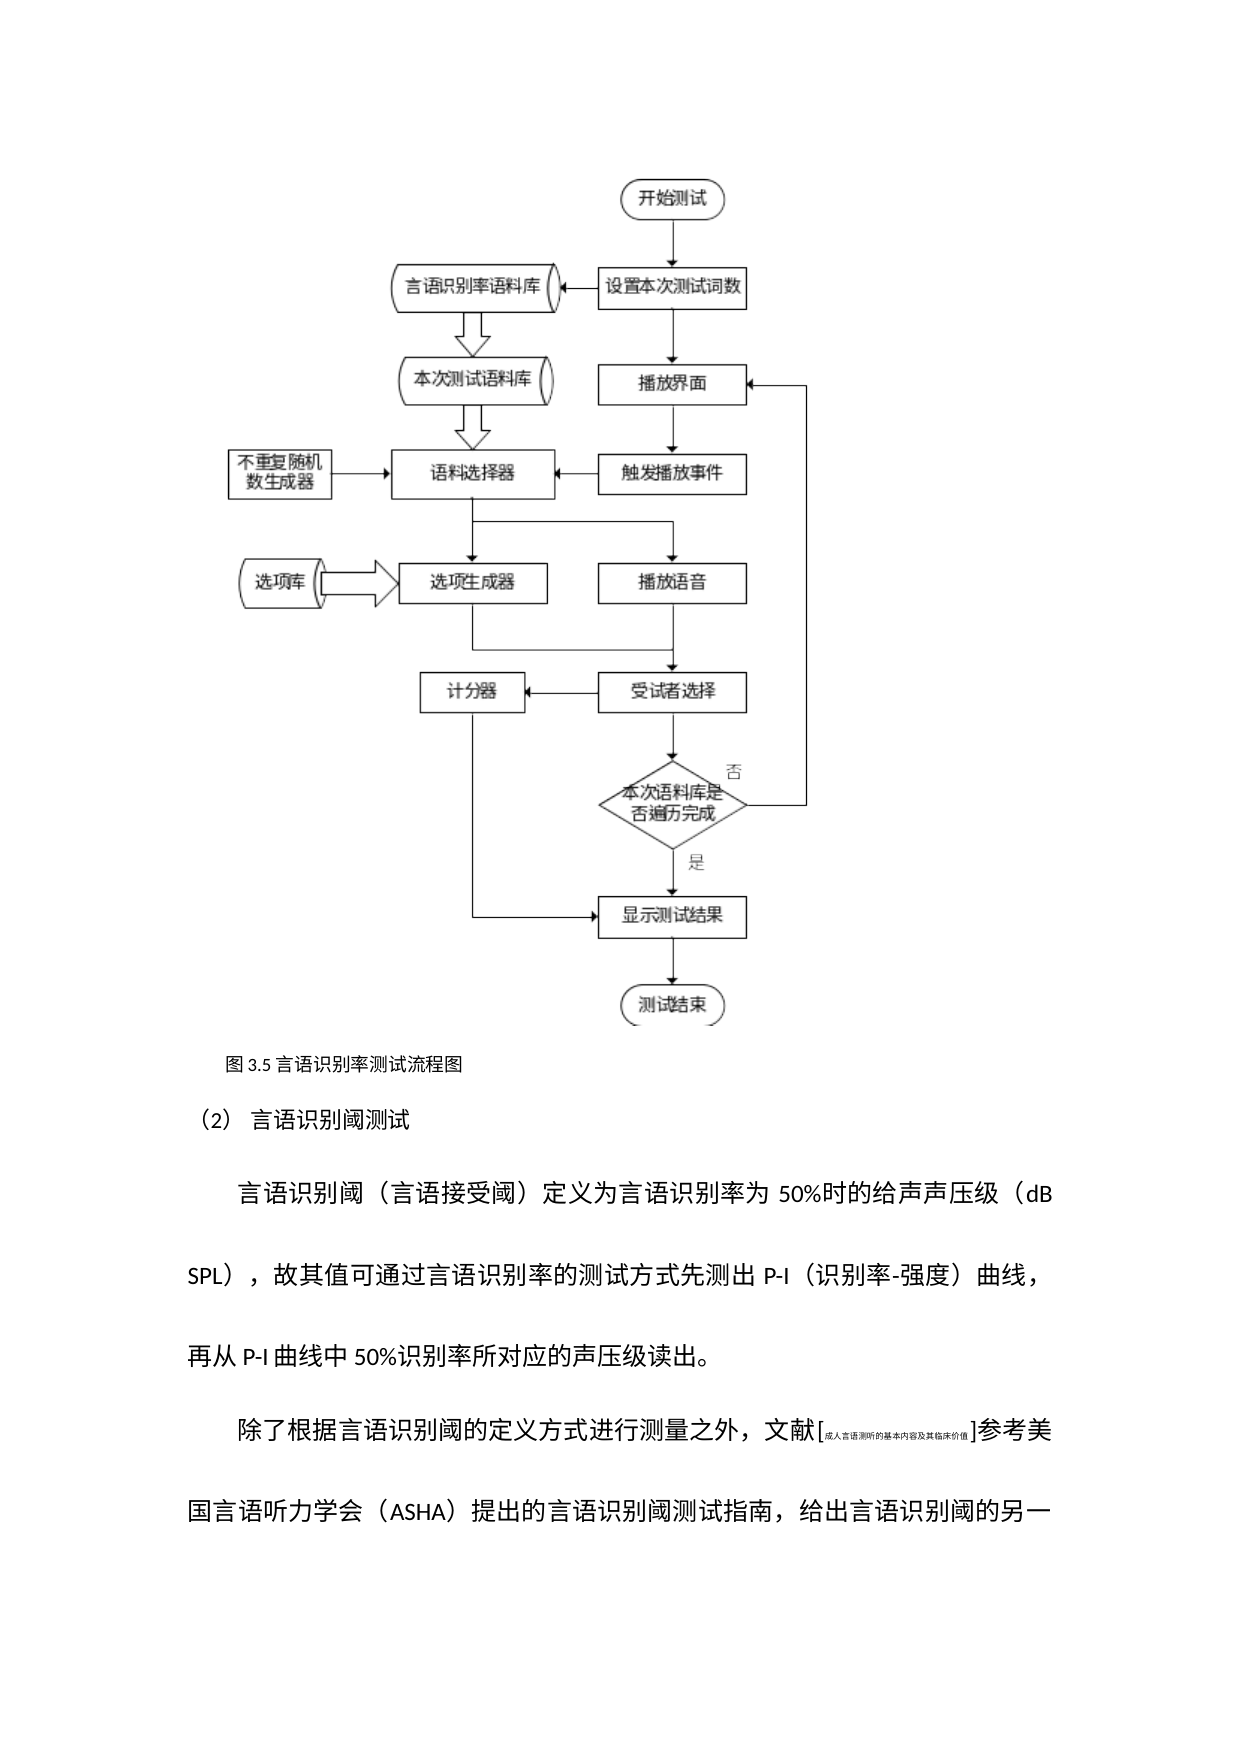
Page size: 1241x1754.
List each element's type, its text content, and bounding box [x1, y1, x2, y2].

text 言语识别阈（言语接受阈）定义为言语识别率为50%时的给声声压级（dB SPL），故其值可通过言语识别率的测试方式先测出P-I（识别率-强度）曲线，再从P-I曲线中50%识别率所对应的声压级读出。 [187, 1159, 1053, 1387]
list 言语识别阈测试 [187, 1086, 1053, 1151]
text 图3.5 言语识别率测试流程图 [187, 1047, 1053, 1079]
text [187, 1396, 1053, 1542]
